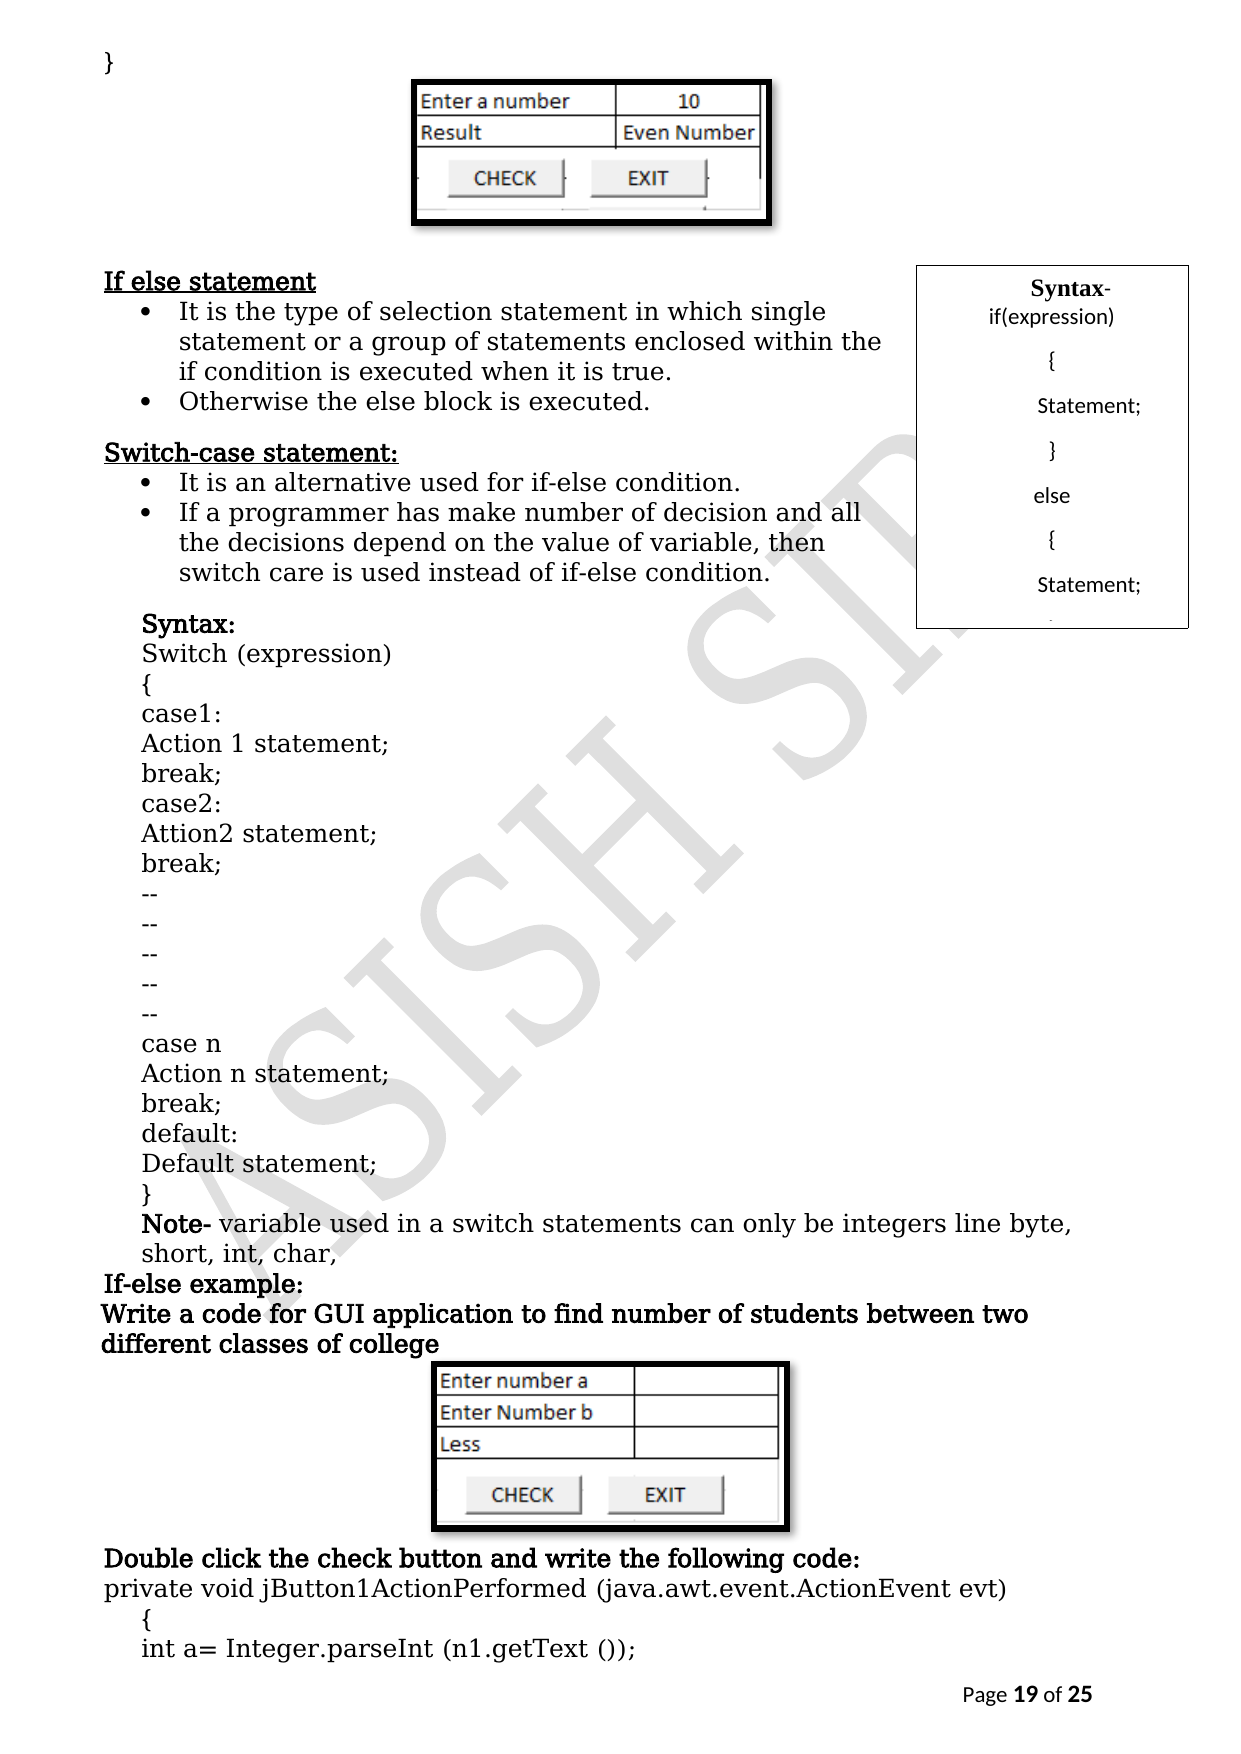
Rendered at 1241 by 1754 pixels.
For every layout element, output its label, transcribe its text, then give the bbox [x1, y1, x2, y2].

text Double click the check button and write the following code: [103, 1542, 1093, 1572]
list It is an alternative used for if-else condition. [141, 466, 1093, 497]
text { [141, 668, 1093, 698]
text { [141, 1602, 1093, 1632]
text Write a code for GUI application to find number of students between two different classes of college [101, 1298, 1093, 1358]
text default: [141, 1118, 1093, 1148]
text } [103, 46, 1093, 76]
text Default statement; [141, 1148, 1093, 1178]
text Action n statement; [141, 1058, 1093, 1088]
text -- [141, 908, 1093, 938]
text Attion2 statement; [141, 818, 1093, 848]
list Otherwise the else block is executed. [141, 385, 1093, 416]
list It is the type of selection statement in which single statement or a group of statements enclosed within the if condition is executed when it is true. [141, 295, 1093, 385]
text case n [141, 1028, 1093, 1058]
text Action 1 statement; [141, 728, 1093, 758]
text case2: [141, 788, 1093, 818]
text int a= Integer.parseInt (n1.getText ()); [141, 1632, 1093, 1662]
picture [437, 1367, 784, 1525]
text case1: [141, 698, 1093, 728]
text Note- variable used in a switch statements can only be integers line byte, short, int, char, [141, 1208, 1093, 1268]
text break; [141, 1088, 1093, 1118]
text -- [141, 968, 1093, 998]
text -- [141, 998, 1093, 1028]
text If-else example: [103, 1268, 1093, 1298]
text } [141, 1178, 1093, 1208]
text -- [141, 938, 1093, 968]
text Switch-case statement: [103, 436, 1093, 466]
text If else statement [103, 265, 1093, 295]
text Syntax: [141, 608, 1093, 638]
text private void jButton1ActionPerformed (java.awt.event.ActionEvent evt) [103, 1572, 1093, 1602]
list If a programmer has make number of decision and all the decisions depend on the value of variable, then switch care is used instead of if-else condition. [141, 497, 1093, 587]
picture [417, 85, 766, 219]
text Switch (expression) [141, 638, 1093, 668]
text -- [141, 878, 1093, 908]
text break; [141, 758, 1093, 788]
text break; [141, 848, 1093, 878]
